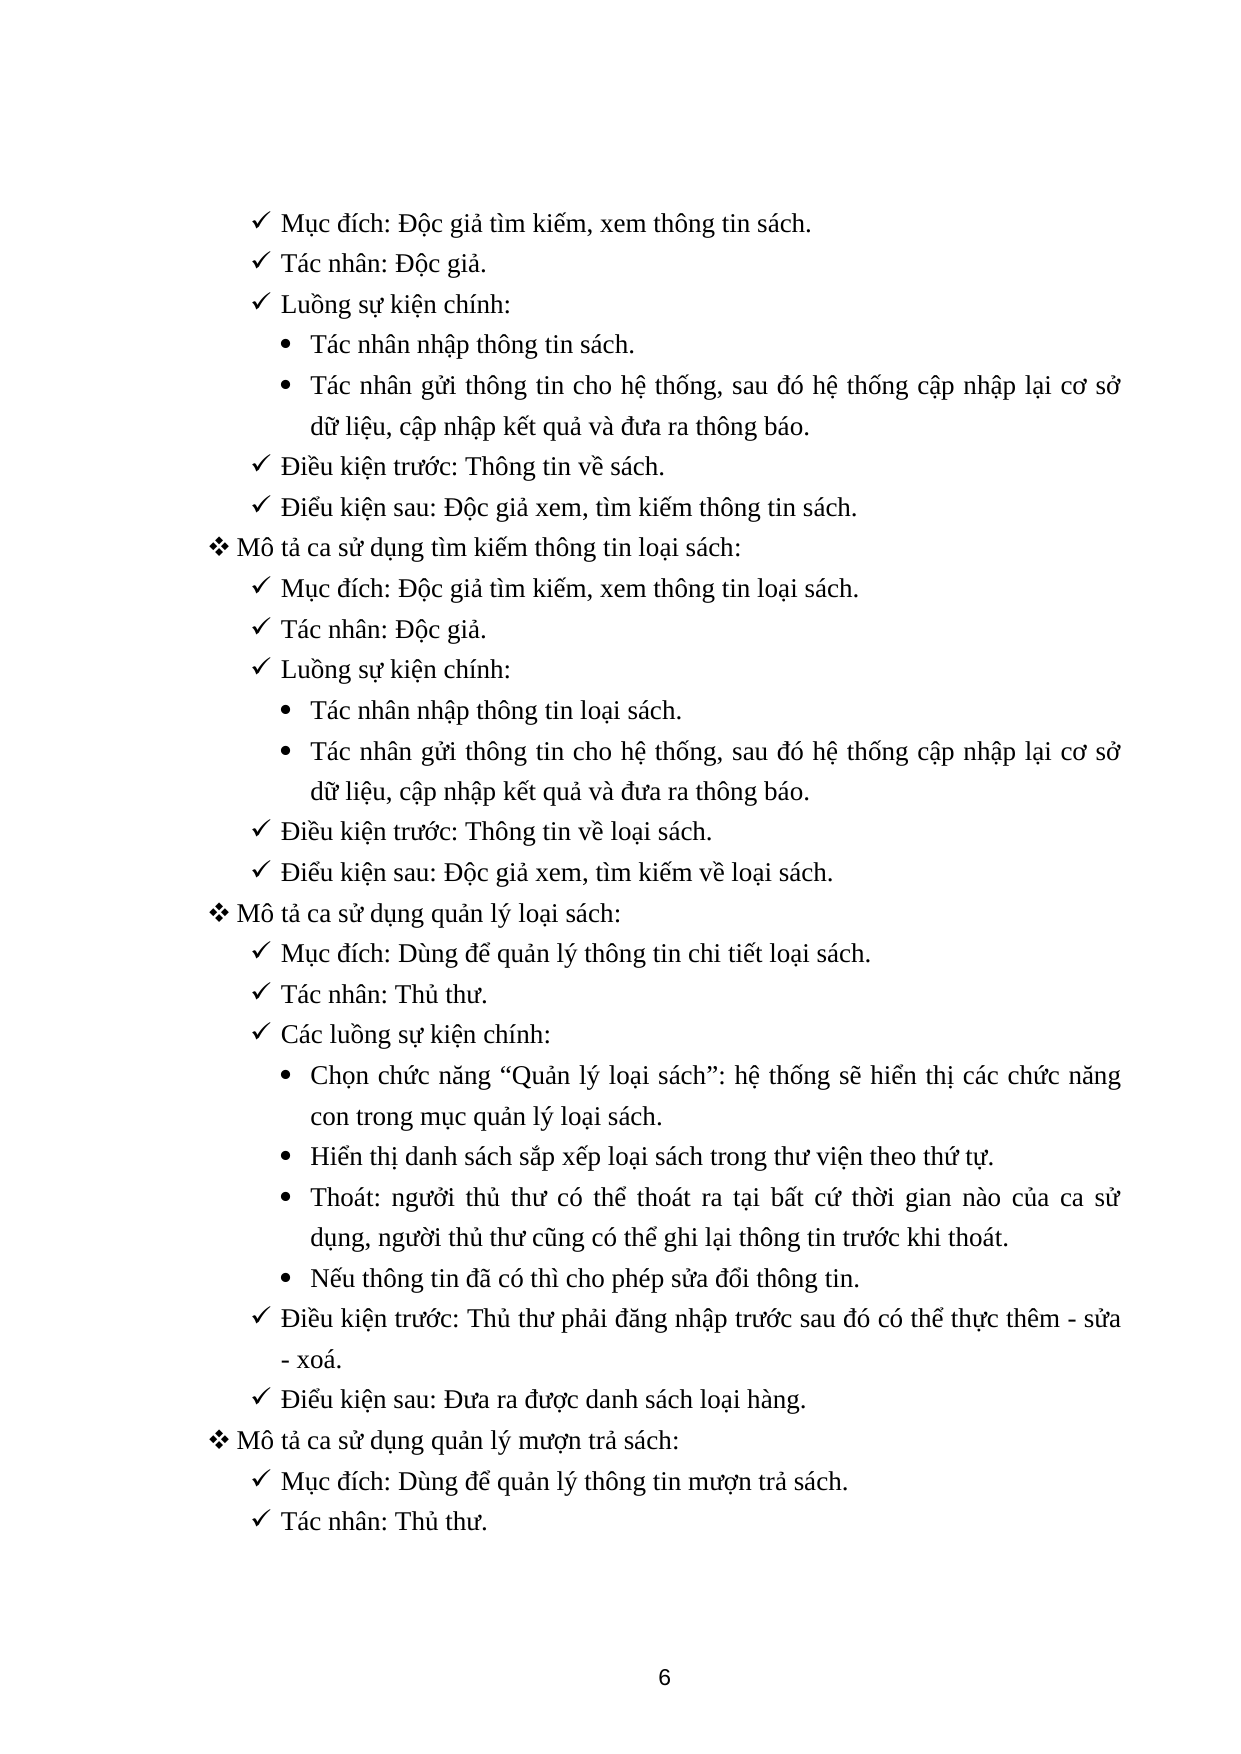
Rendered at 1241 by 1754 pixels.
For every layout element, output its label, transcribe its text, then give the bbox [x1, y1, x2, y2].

list Tác nhân gửi thông tin cho hệ thống, sau đó hệ thống cập nhập lại cơ sở dữ liệu, cập nhập kết quả và đưa ra thông báo. [281, 734, 1122, 806]
list Hiển thị danh sách sắp xếp loại sách trong thư viện theo thứ tự. [281, 1140, 1122, 1171]
list Mục đích: Dùng để quản lý thông tin chi tiết loại sách. [250, 937, 1122, 969]
list Điều kiện trước: Thủ thư phải đăng nhập trước sau đó có thể thực thêm - sửa - xoá. [250, 1302, 1122, 1374]
list Điểu kiện sau: Độc giả xem, tìm kiếm về loại sách. [250, 856, 1122, 887]
list Mục đích: Dùng để quản lý thông tin mượn trả sách. [250, 1464, 1122, 1496]
list Tác nhân: Độc giả. [250, 247, 1122, 279]
list Điều kiện trước: Thông tin về sách. [250, 450, 1122, 481]
list Luồng sự kiện chính: [250, 653, 1122, 684]
list Chọn chức năng “Quản lý loại sách”: hệ thống sẽ hiển thị các chức năng con trong mục quản lý loại sách. [281, 1059, 1122, 1131]
list Mục đích: Độc giả tìm kiếm, xem thông tin sách. [250, 207, 1122, 238]
list Tác nhân: Thủ thư. [250, 1505, 1122, 1536]
list Thoát: ngưởi thủ thư có thể thoát ra tại bất cứ thời gian nào của ca sử dụng, người thủ thư cũng có thể ghi lại thông tin trước khi thoát. [281, 1181, 1122, 1252]
list Nếu thông tin đã có thì cho phép sửa đổi thông tin. [281, 1262, 1122, 1293]
list Điểu kiện sau: Đưa ra được danh sách loại hàng. [250, 1383, 1122, 1414]
list Mô tả ca sử dụng tìm kiếm thông tin loại sách: [207, 531, 1122, 563]
list Tác nhân gửi thông tin cho hệ thống, sau đó hệ thống cập nhập lại cơ sở dữ liệu, cập nhập kết quả và đưa ra thông báo. [281, 369, 1122, 441]
list Mô tả ca sử dụng quản lý mượn trả sách: [207, 1424, 1122, 1455]
list Luồng sự kiện chính: [250, 288, 1122, 319]
list Các luồng sự kiện chính: [250, 1019, 1122, 1050]
list Điều kiện trước: Thông tin về loại sách. [250, 816, 1122, 847]
list Tác nhân nhập thông tin sách. [281, 329, 1122, 360]
list Tác nhân nhập thông tin loại sách. [281, 694, 1122, 725]
list Tác nhân: Độc giả. [250, 613, 1122, 644]
list Điểu kiện sau: Độc giả xem, tìm kiếm thông tin sách. [250, 491, 1122, 522]
list Tác nhân: Thủ thư. [250, 978, 1122, 1009]
list Mô tả ca sử dụng quản lý loại sách: [207, 897, 1122, 928]
list Mục đích: Độc giả tìm kiếm, xem thông tin loại sách. [250, 572, 1122, 603]
